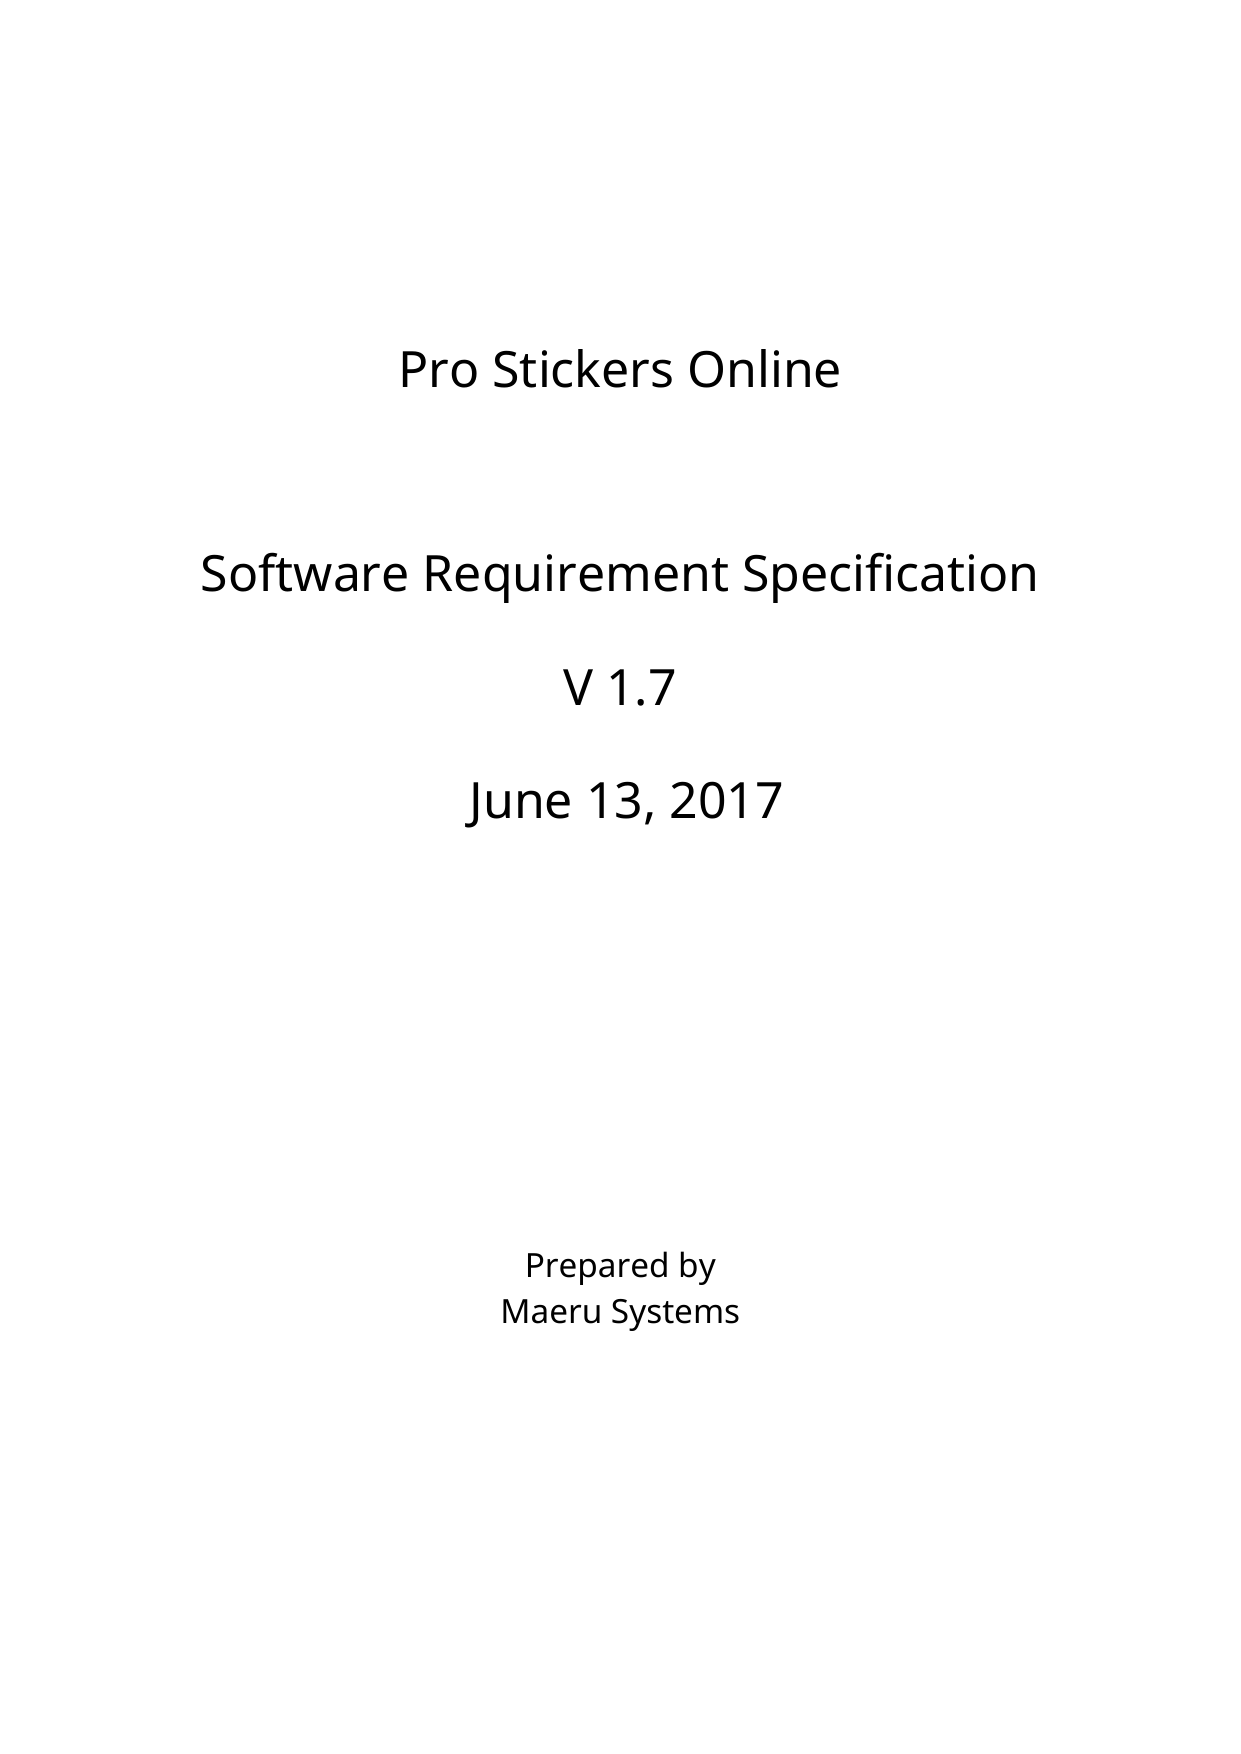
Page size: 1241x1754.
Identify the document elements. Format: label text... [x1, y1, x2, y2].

text June 13, 2017 [75, 765, 1165, 833]
text Prepared by [75, 1242, 1165, 1287]
text Software Requirement Specification [75, 538, 1165, 606]
text V 1.7 [75, 652, 1165, 720]
text Pro Stickers Online [75, 334, 1165, 402]
text Maeru Systems [75, 1287, 1165, 1333]
